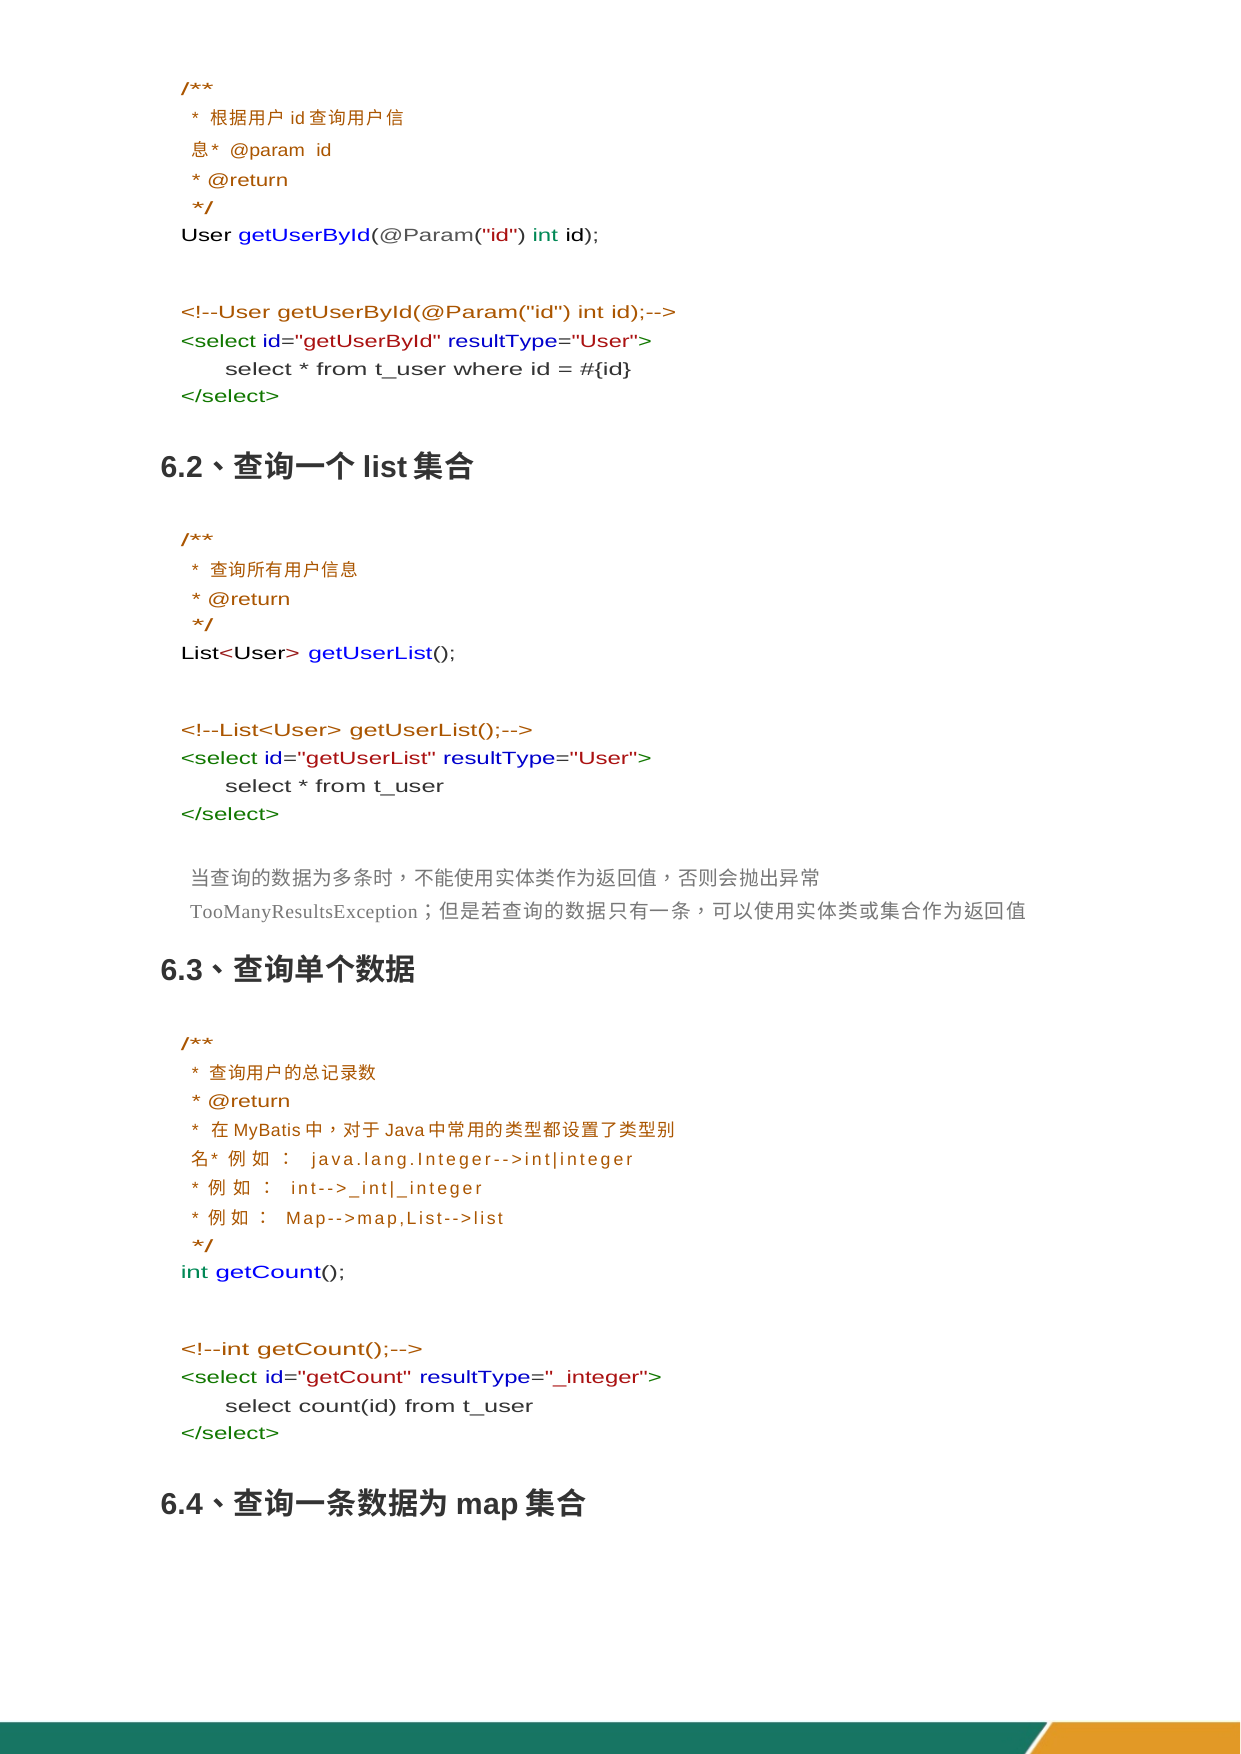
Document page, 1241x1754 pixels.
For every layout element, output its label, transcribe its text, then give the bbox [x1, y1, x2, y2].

text List<User> getUserList(); [181, 643, 1097, 663]
text /** [181, 530, 1097, 551]
text 6.2、查询一个list集合 [160, 445, 1097, 486]
text <select id="getCount" resultType="_integer"> select count(id) from t_user [181, 1367, 671, 1416]
text 6.4、查询一条数据为map集合 [160, 1482, 1097, 1523]
text <!--int getCount();--> [181, 1339, 1097, 1359]
text <select id="getUserById" resultType="User"> select * from t_user where id = #{id} [181, 330, 660, 379]
text User getUserById(@Param("id") int id); [181, 226, 1097, 246]
picture [0, 1720, 1241, 1754]
text </select> [181, 387, 1097, 407]
text /** [181, 78, 1097, 99]
text * 例如： int-->_int|_integer [192, 1176, 1097, 1199]
text */ [192, 615, 1097, 635]
text </select> [181, 804, 1097, 824]
text /** [181, 1033, 1097, 1054]
text * 查询用户的总记录数* @return [192, 1061, 379, 1111]
text </select> [181, 1423, 1097, 1443]
text * 查询所有用户信息* @return [192, 558, 361, 609]
text * 例如： Map-->map,List-->list */ [192, 1205, 517, 1256]
text 6.3、查询单个数据 [160, 948, 1097, 989]
text * 根据用户id查询用户信息* @param id [192, 106, 419, 162]
text <!--List<User> getUserList();--> [181, 719, 1097, 740]
text <select id="getUserList" resultType="User"> select * from t_user [181, 748, 660, 796]
text 当查询的数据为多条时，不能使用实体类作为返回值，否则会抛出异常TooManyResultsException；但是若查询的数据只有一条，可以使用实体类或集合作为返回值 [190, 864, 1029, 924]
text * @return */ [192, 169, 297, 218]
text <!--User getUserById(@Param("id") int id);--> [181, 302, 1097, 322]
text int getCount(); [181, 1263, 1097, 1282]
text * 在MyBatis中，对于Java中常用的类型都设置了类型别名* 例如： java.lang.Integer-->int|integer [192, 1117, 683, 1171]
